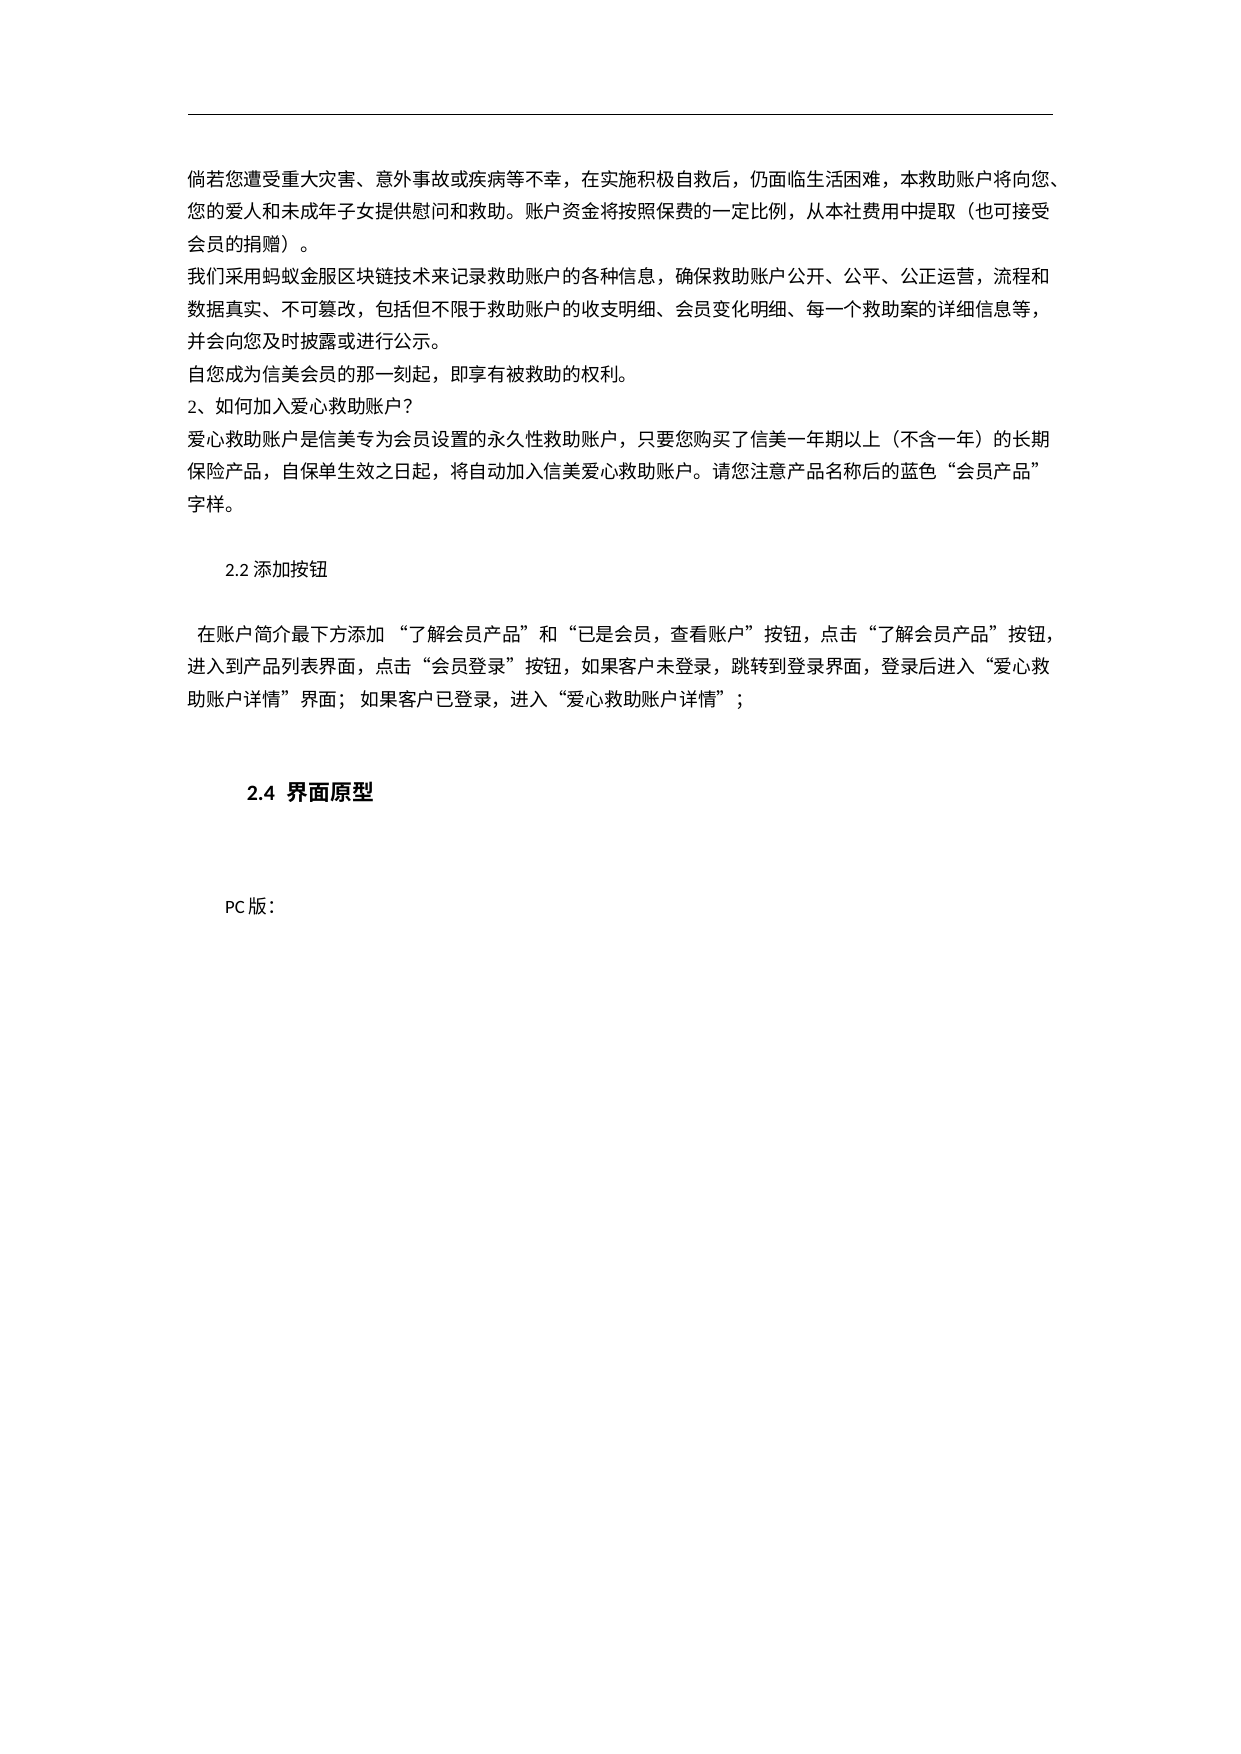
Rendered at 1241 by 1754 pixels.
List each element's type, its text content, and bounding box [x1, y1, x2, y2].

text 我们采用蚂蚁金服区块链技术来记录救助账户的各种信息，确保救助账户公开、公平、公正运营，流程和数据真实、不可篡改，包括但不限于救助账户的收支明细、会员变化明细、每一个救助案的详细信息等，并会向您及时披露或进行公示。 [187, 259, 1053, 357]
text 倘若您遭受重大灾害、意外事故或疾病等不幸，在实施积极自救后，仍面临生活困难，本救助账户将向您、您的爱人和未成年子女提供慰问和救助。账户资金将按照保费的一定比例，从本社费用中提取（也可接受会员的捐赠）。 [187, 162, 1053, 259]
text 2.2 添加按钮 [187, 552, 1053, 584]
text 爱心救助账户是信美专为会员设置的永久性救助账户，只要您购买了信美一年期以上（不含一年）的长期保险产品，自保单生效之日起，将自动加入信美爱心救助账户。请您注意产品名称后的蓝色“会员产品”字样。 [187, 422, 1053, 519]
text 2、如何加入爱心救助账户？ [187, 389, 1053, 422]
subtitle 界面原型 [247, 774, 1053, 807]
text 在账户简介最下方添加 “了解会员产品”和“已是会员，查看账户”按钮，点击“了解会员产品”按钮，进入到产品列表界面，点击“会员登录”按钮，如果客户未登录，跳转到登录界面，登录后进入“爱心救助账户详情”界面； 如果客户已登录，进入“爱心救助账户详情”； [187, 617, 1053, 714]
text PC版： [187, 889, 1053, 922]
text 自您成为信美会员的那一刻起，即享有被救助的权利。 [187, 357, 1053, 389]
